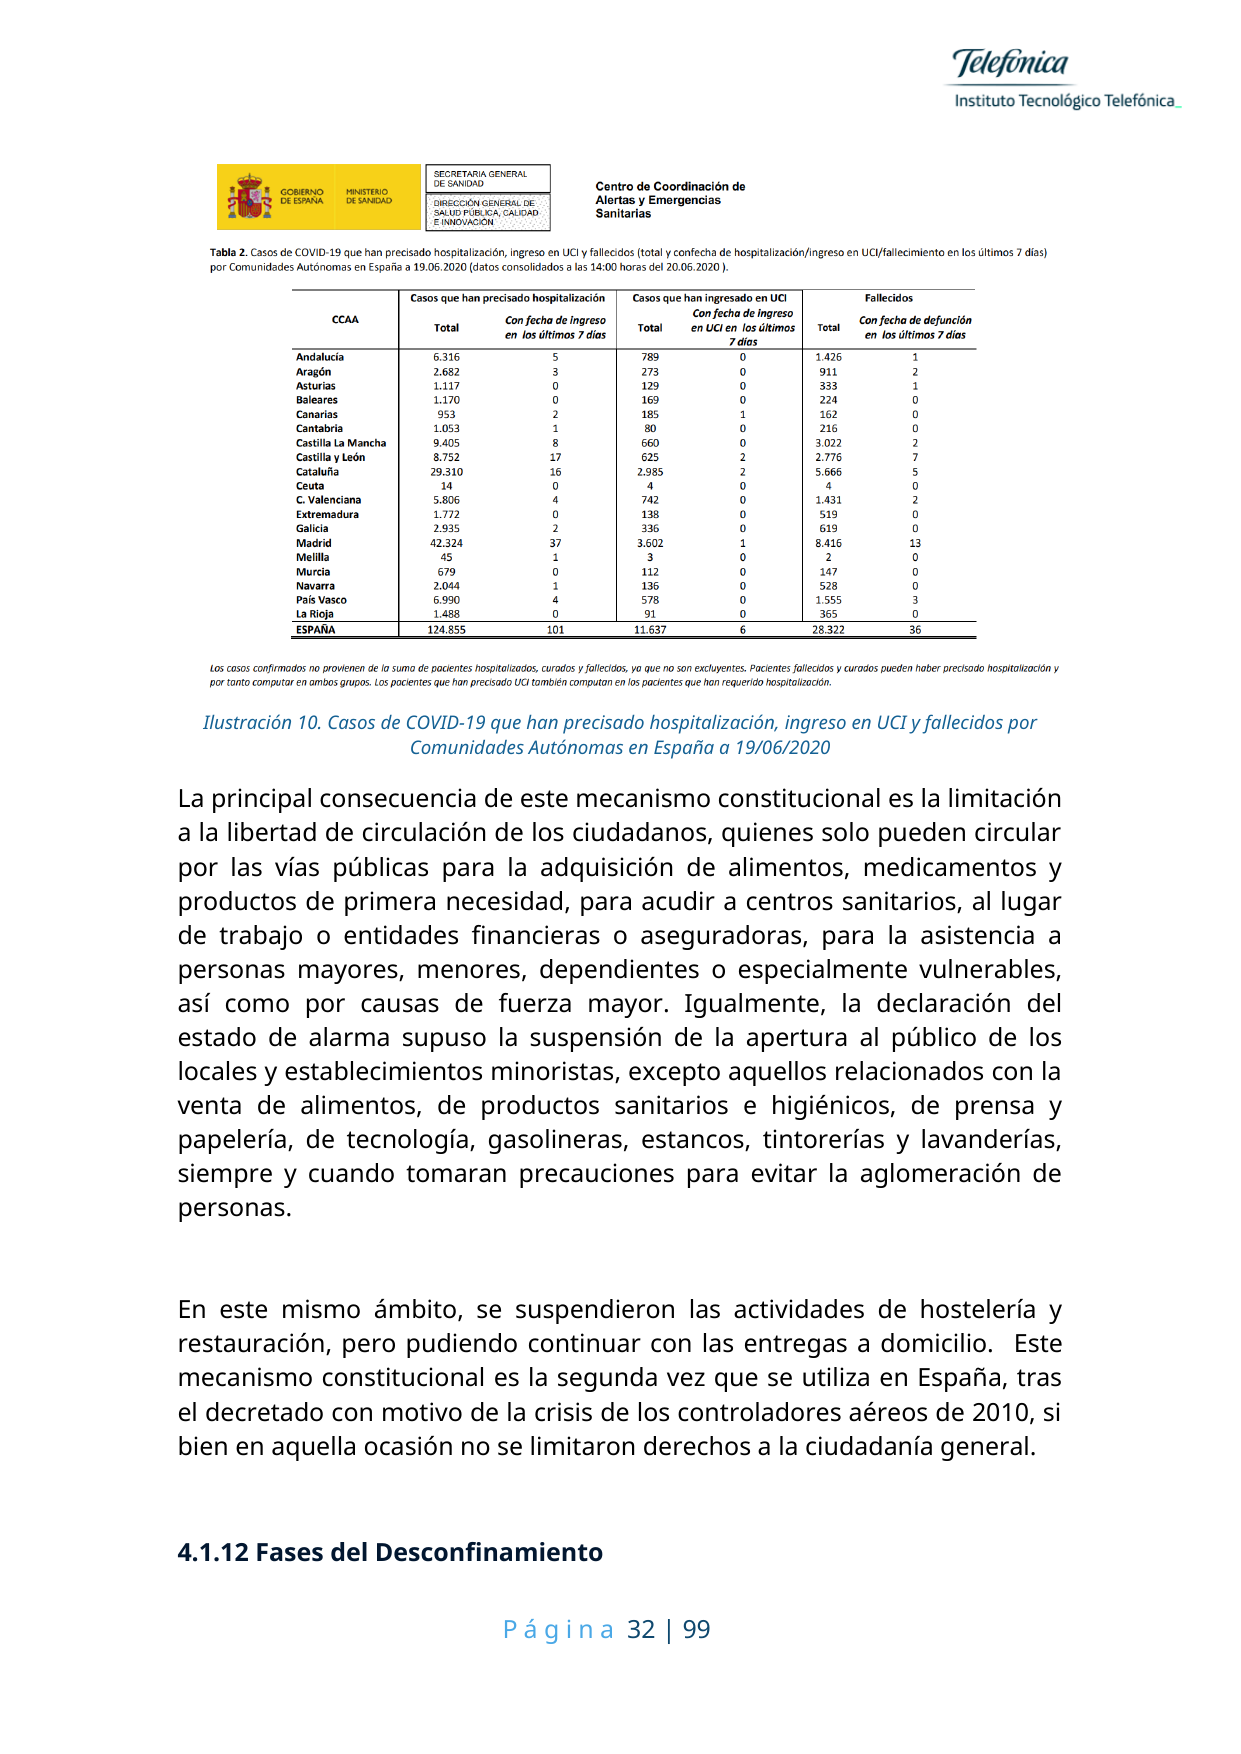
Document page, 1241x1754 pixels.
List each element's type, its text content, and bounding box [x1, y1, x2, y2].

text En este mismo ámbito, se suspendieron las actividades de hostelería y restauración, pero pudiendo continuar con las entregas a domicilio. ​ Este mecanismo constitucional es la segunda vez que se utiliza en España, tras el decretado con motivo de la crisis de los controladores aéreos de 2010, si bien en aquella ocasión no se limitaron derechos a la ciudadanía general. [177, 1292, 1063, 1462]
subtitle 4.1.12 Fases del Desconfinamiento [177, 1534, 1063, 1569]
text La principal consecuencia de este mecanismo constitucional es la limitación a la libertad de circulación de los ciudadanos, quienes solo pueden circular por las vías públicas para la adquisición de alimentos, medicamentos y productos de primera necesidad, para acudir a centros sanitarios, al lugar de trabajo o entidades financieras o aseguradoras, para la asistencia a personas mayores, menores, dependientes o especialmente vulnerables, así como por causas de fuerza mayor. Igualmente, la declaración del estado de alarma supuso la suspensión de la apertura al público de los locales y establecimientos minoristas, excepto aquellos relacionados con la venta de alimentos, de productos sanitarios e higiénicos, de prensa y papelería, de tecnología, gasolineras, estancos, tintorerías y lavanderías, siempre y cuando tomaran precauciones para evitar la aglomeración de personas. [177, 781, 1063, 1224]
picture [177, 147, 1072, 710]
picture [892, 21, 1215, 128]
